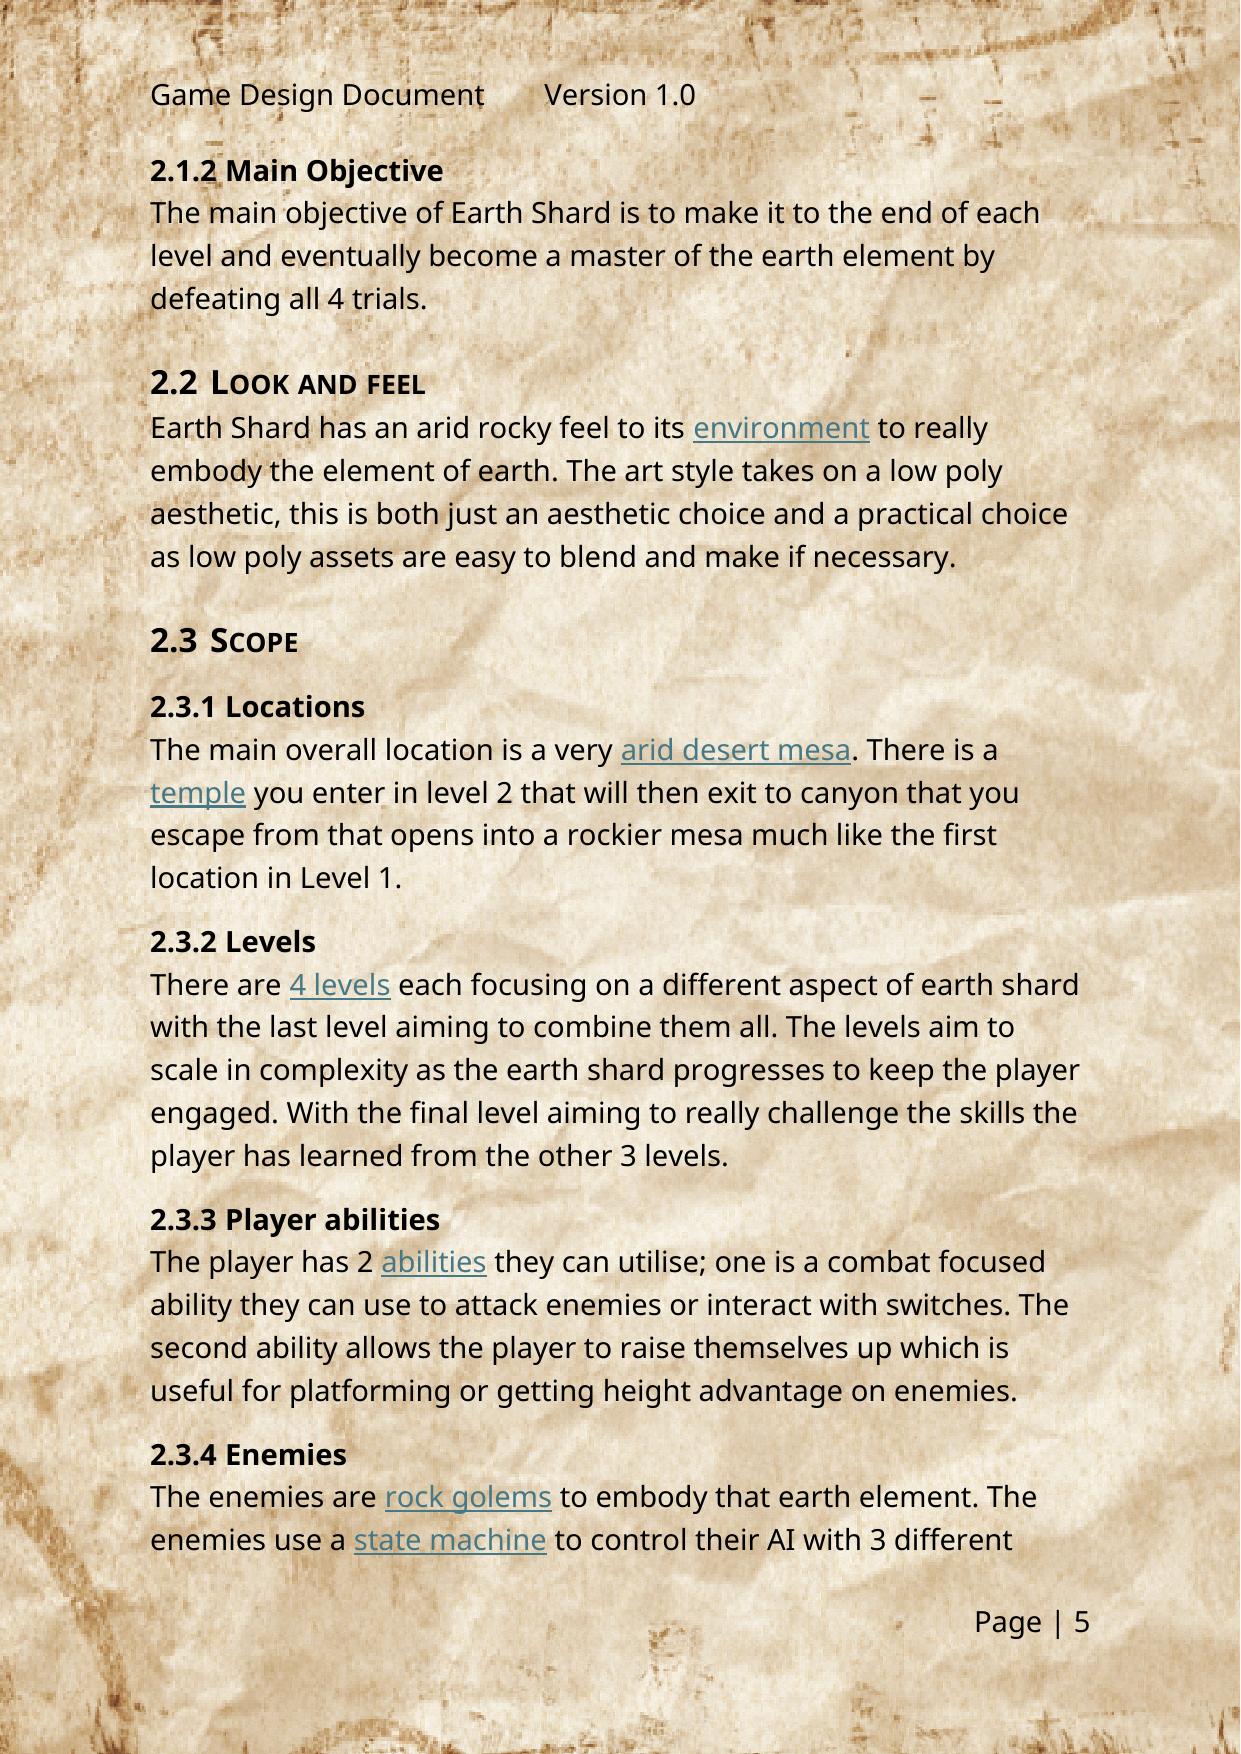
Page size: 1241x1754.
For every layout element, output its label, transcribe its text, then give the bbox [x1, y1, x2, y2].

subtitle Scope [150, 616, 1090, 662]
subtitle Look and feel [150, 359, 1090, 404]
subtitle Levels [150, 921, 1090, 961]
subtitle Main Objective [150, 150, 1090, 190]
text The main objective of Earth Shard is to make it to the end of each level and eventually become a master of the earth element by defeating all 4 trials. [150, 193, 1090, 318]
text The main overall location is a very arid desert mesa. There is a temple you enter in level 2 that will then exit to canyon that you escape from that opens into a rockier mesa much like the first location in Level 1. [150, 729, 1090, 897]
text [150, 1477, 1090, 1559]
text Earth Shard has an arid rocky feel to its environment to really embody the element of earth. The art style takes on a low poly aesthetic, this is both just an aesthetic choice and a practical choice as low poly assets are easy to blend and make if necessary. [150, 408, 1090, 576]
subtitle Enemies [150, 1434, 1090, 1473]
picture [0, 0, 1241, 1754]
text There are 4 levels each focusing on a different aspect of earth shard with the last level aiming to combine them all. The levels aim to scale in complexity as the earth shard progresses to keep the player engaged. With the final level aiming to really challenge the skills the player has learned from the other 3 levels. [150, 964, 1090, 1175]
text The player has 2 abilities they can utilise; one is a combat focused ability they can use to attack enemies or interact with switches. The second ability allows the player to raise themselves up which is useful for platforming or getting height advantage on enemies. [150, 1242, 1090, 1410]
subtitle Player abilities [150, 1199, 1090, 1238]
subtitle Locations [150, 686, 1090, 726]
